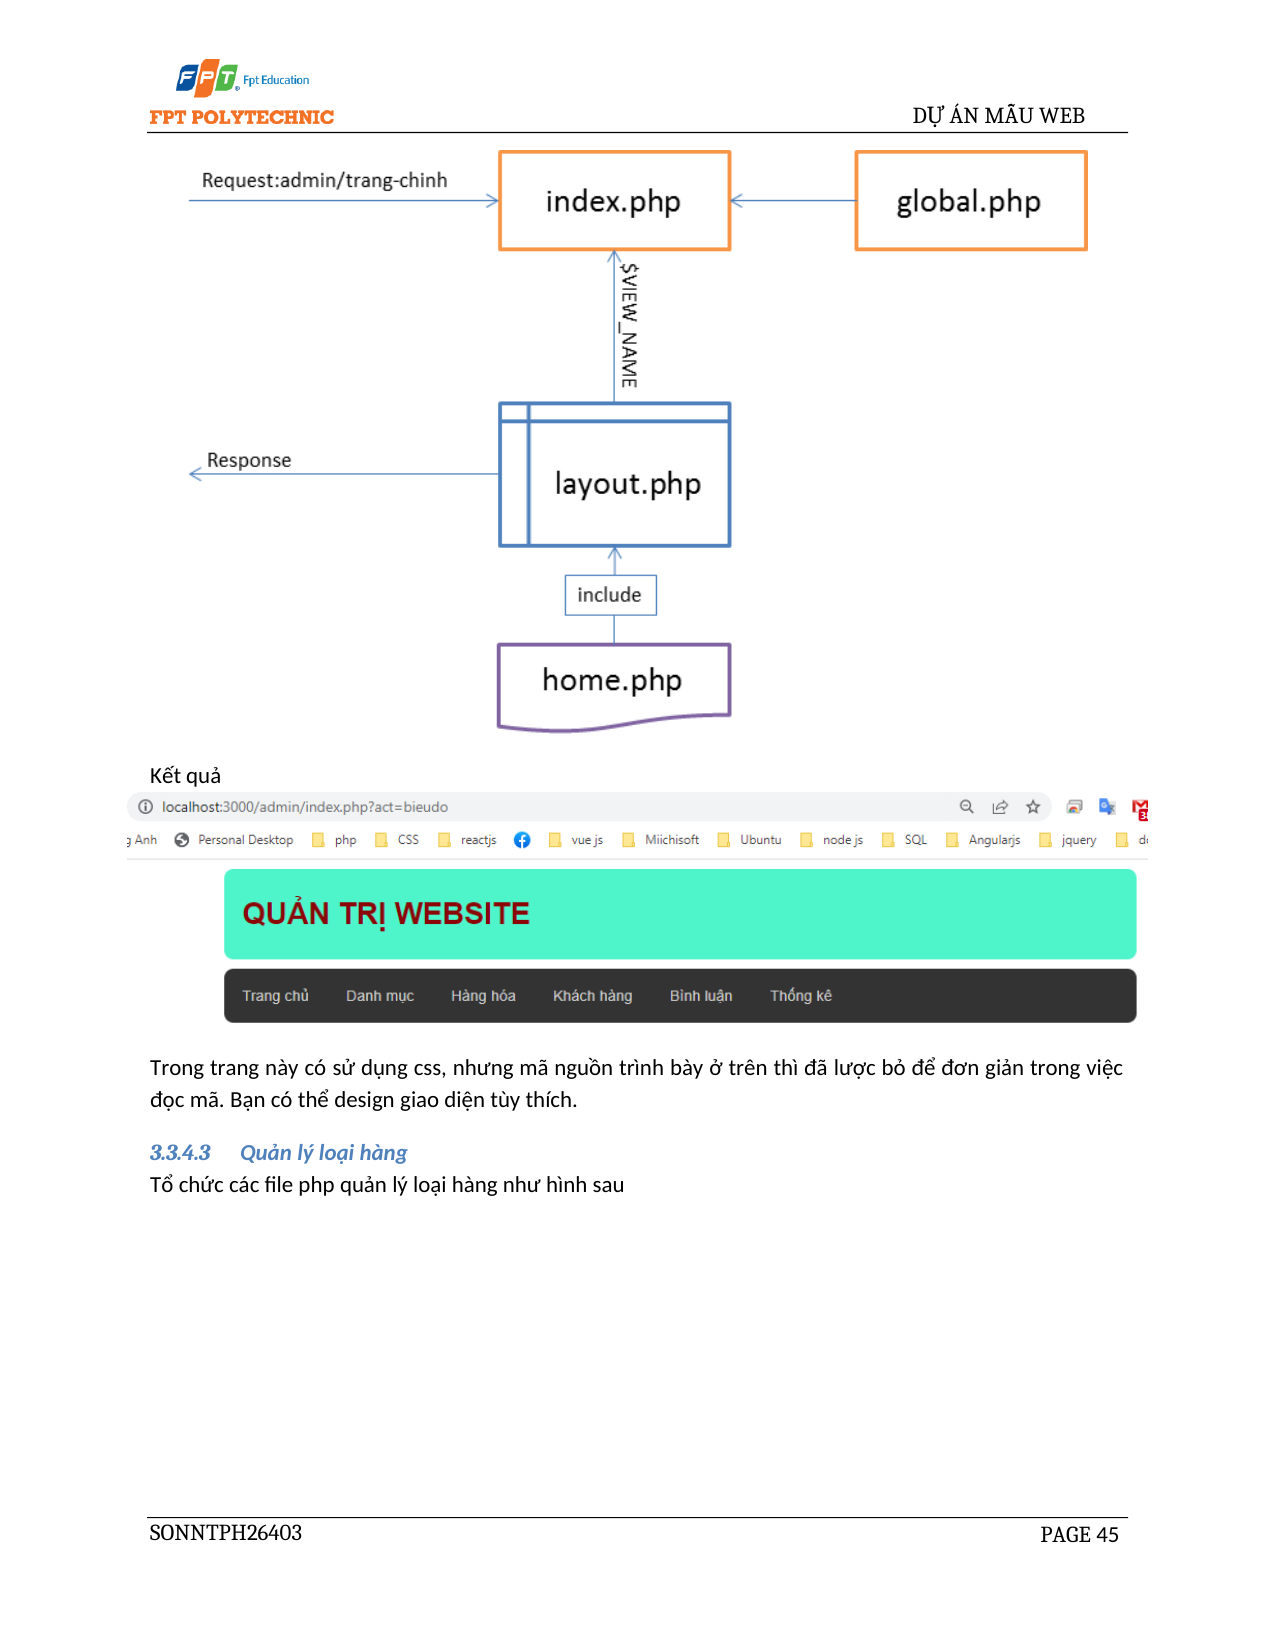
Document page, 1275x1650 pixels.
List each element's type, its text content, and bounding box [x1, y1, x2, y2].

picture [150, 59, 334, 124]
text Trong trang này có sử dụng css, nhưng mã nguồn trình bày ở trên thì đã lược bỏ để đơn giản trong việc đọc mã. Bạn có thể design giao diện tùy thích. [150, 1053, 1148, 1113]
text Tổ chức các file php quản lý loại hàng như hình sau [150, 1170, 1148, 1198]
text Kết quả [150, 761, 1148, 789]
picture [127, 789, 1148, 1029]
picture [188, 150, 1088, 734]
subtitle Quản lý loại hàng [150, 1138, 1148, 1166]
